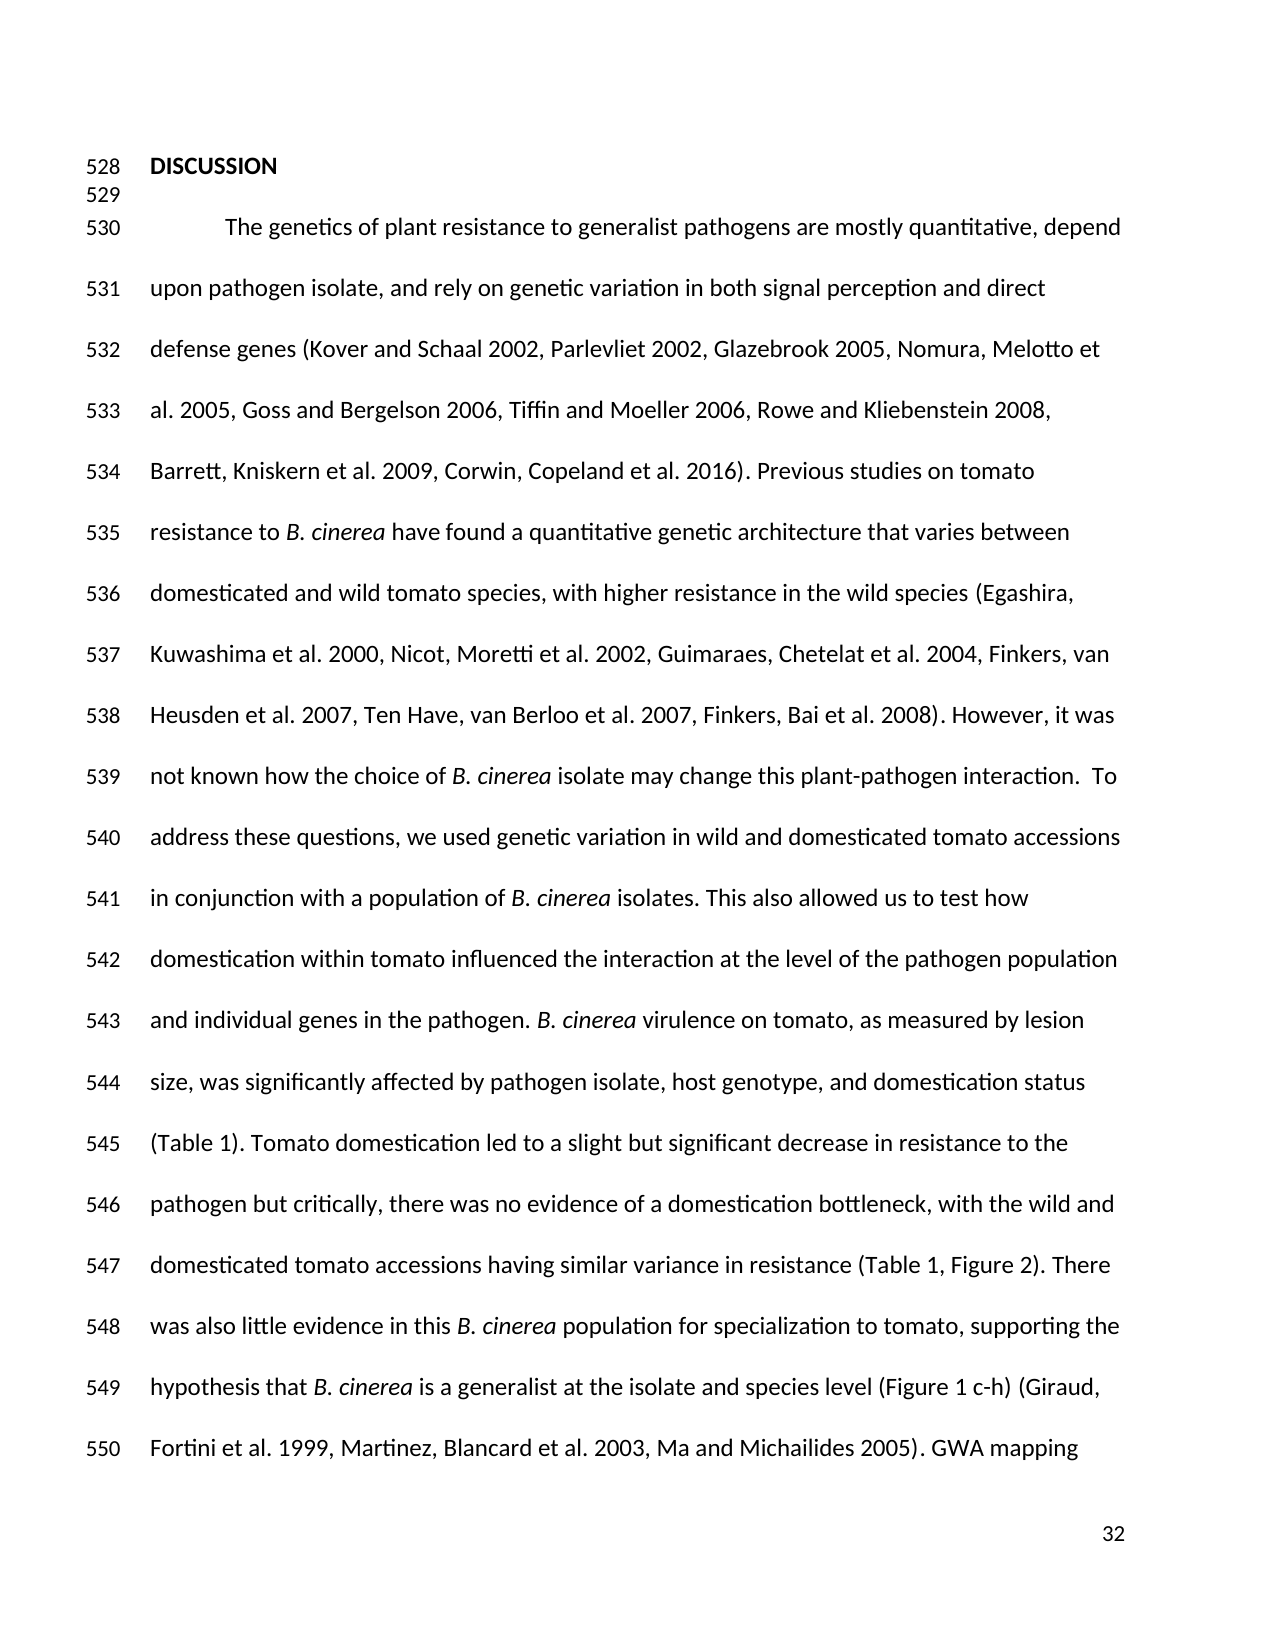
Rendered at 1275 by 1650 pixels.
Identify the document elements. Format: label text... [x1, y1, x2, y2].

text DISCUSSION [150, 150, 1125, 181]
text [150, 211, 1125, 1462]
